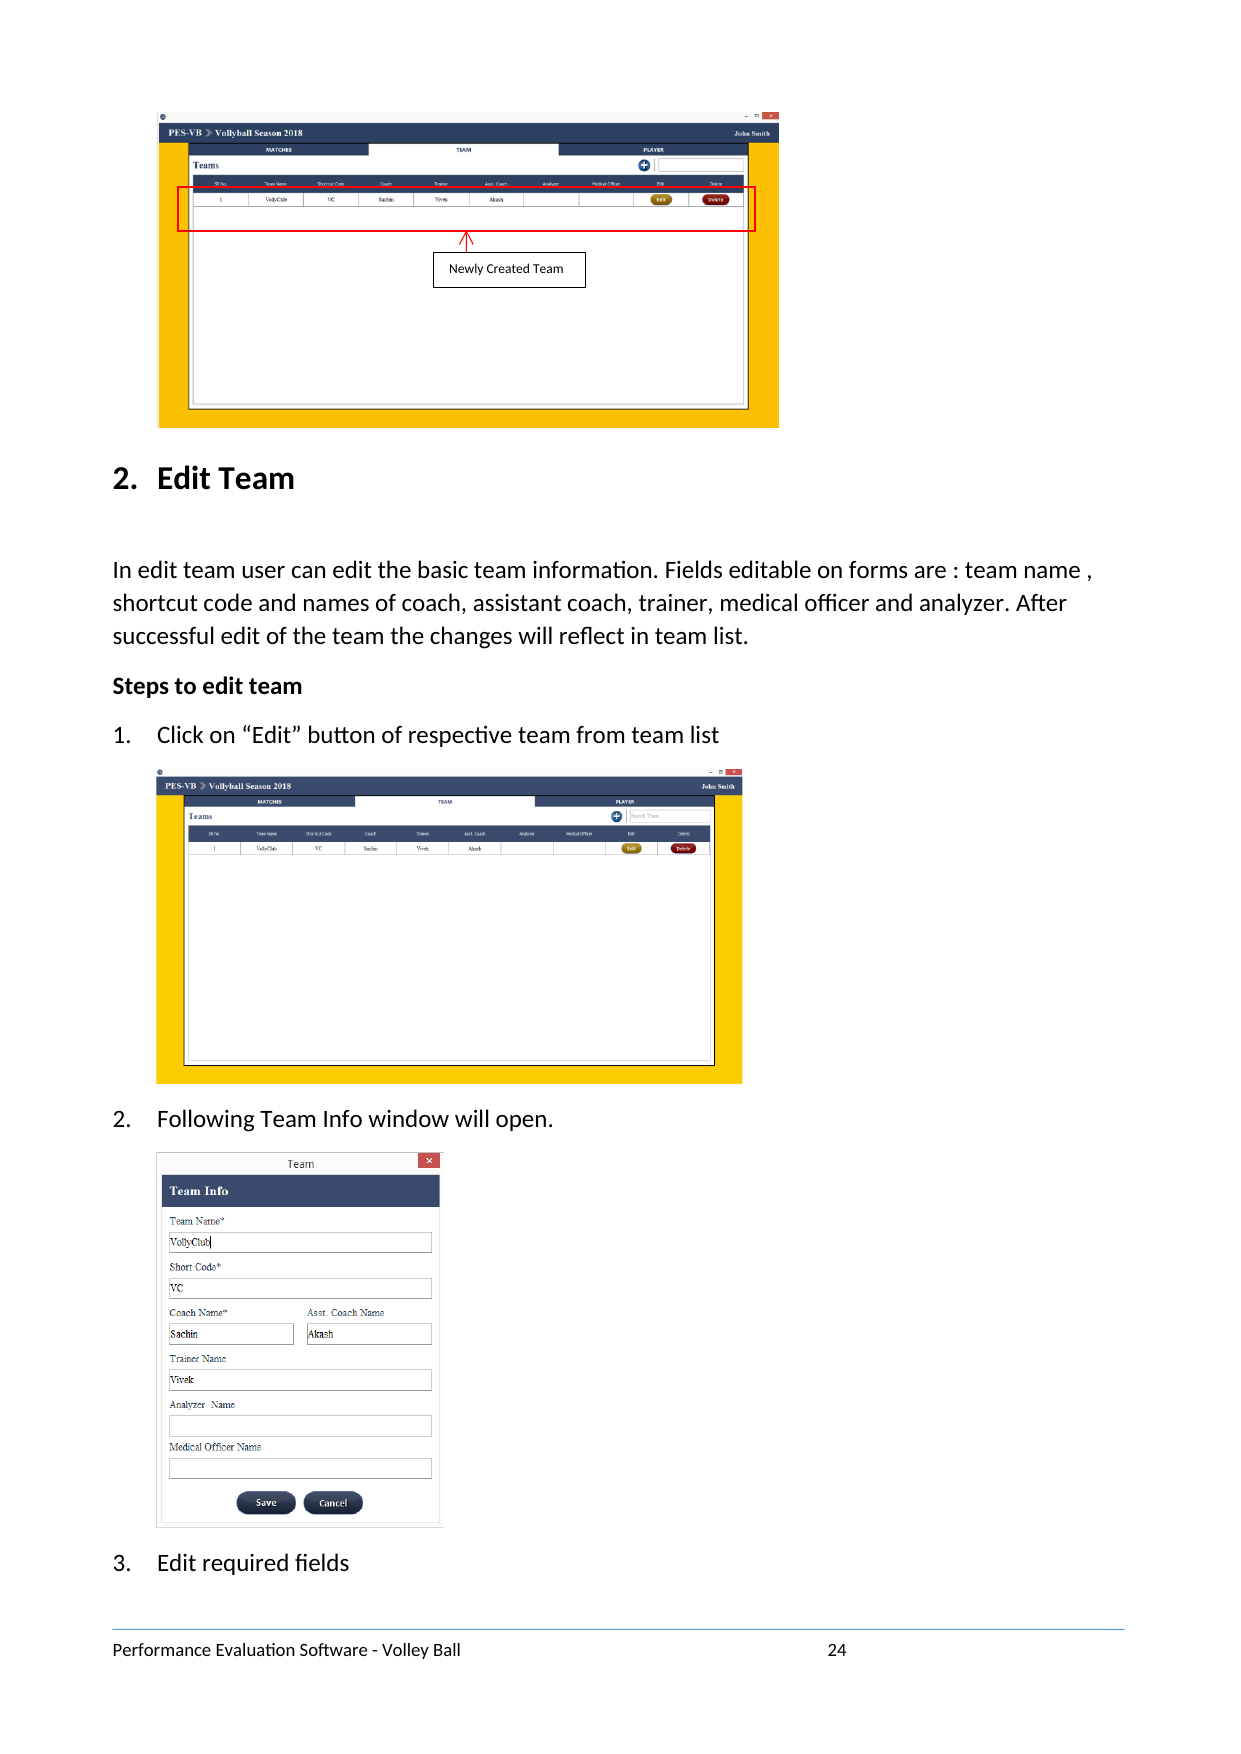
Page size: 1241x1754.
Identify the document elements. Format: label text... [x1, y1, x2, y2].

picture [156, 769, 743, 1084]
list Click on “Edit” button of respective team from team list [112, 719, 1128, 750]
subtitle Edit Team [112, 457, 1128, 498]
list Following Team Info window will open. [112, 1103, 1128, 1134]
text In edit team user can edit the basic team information. Fields editable on forms are : team name , shortcut code and names of coach, assistant coach, trainer, medical officer and analyzer. After successful edit of the team the changes will reflect in team list. [112, 554, 1128, 651]
list Edit required fields [112, 1547, 1128, 1577]
picture [156, 1152, 445, 1528]
picture [156, 112, 779, 428]
text Steps to edit team [112, 670, 1128, 700]
